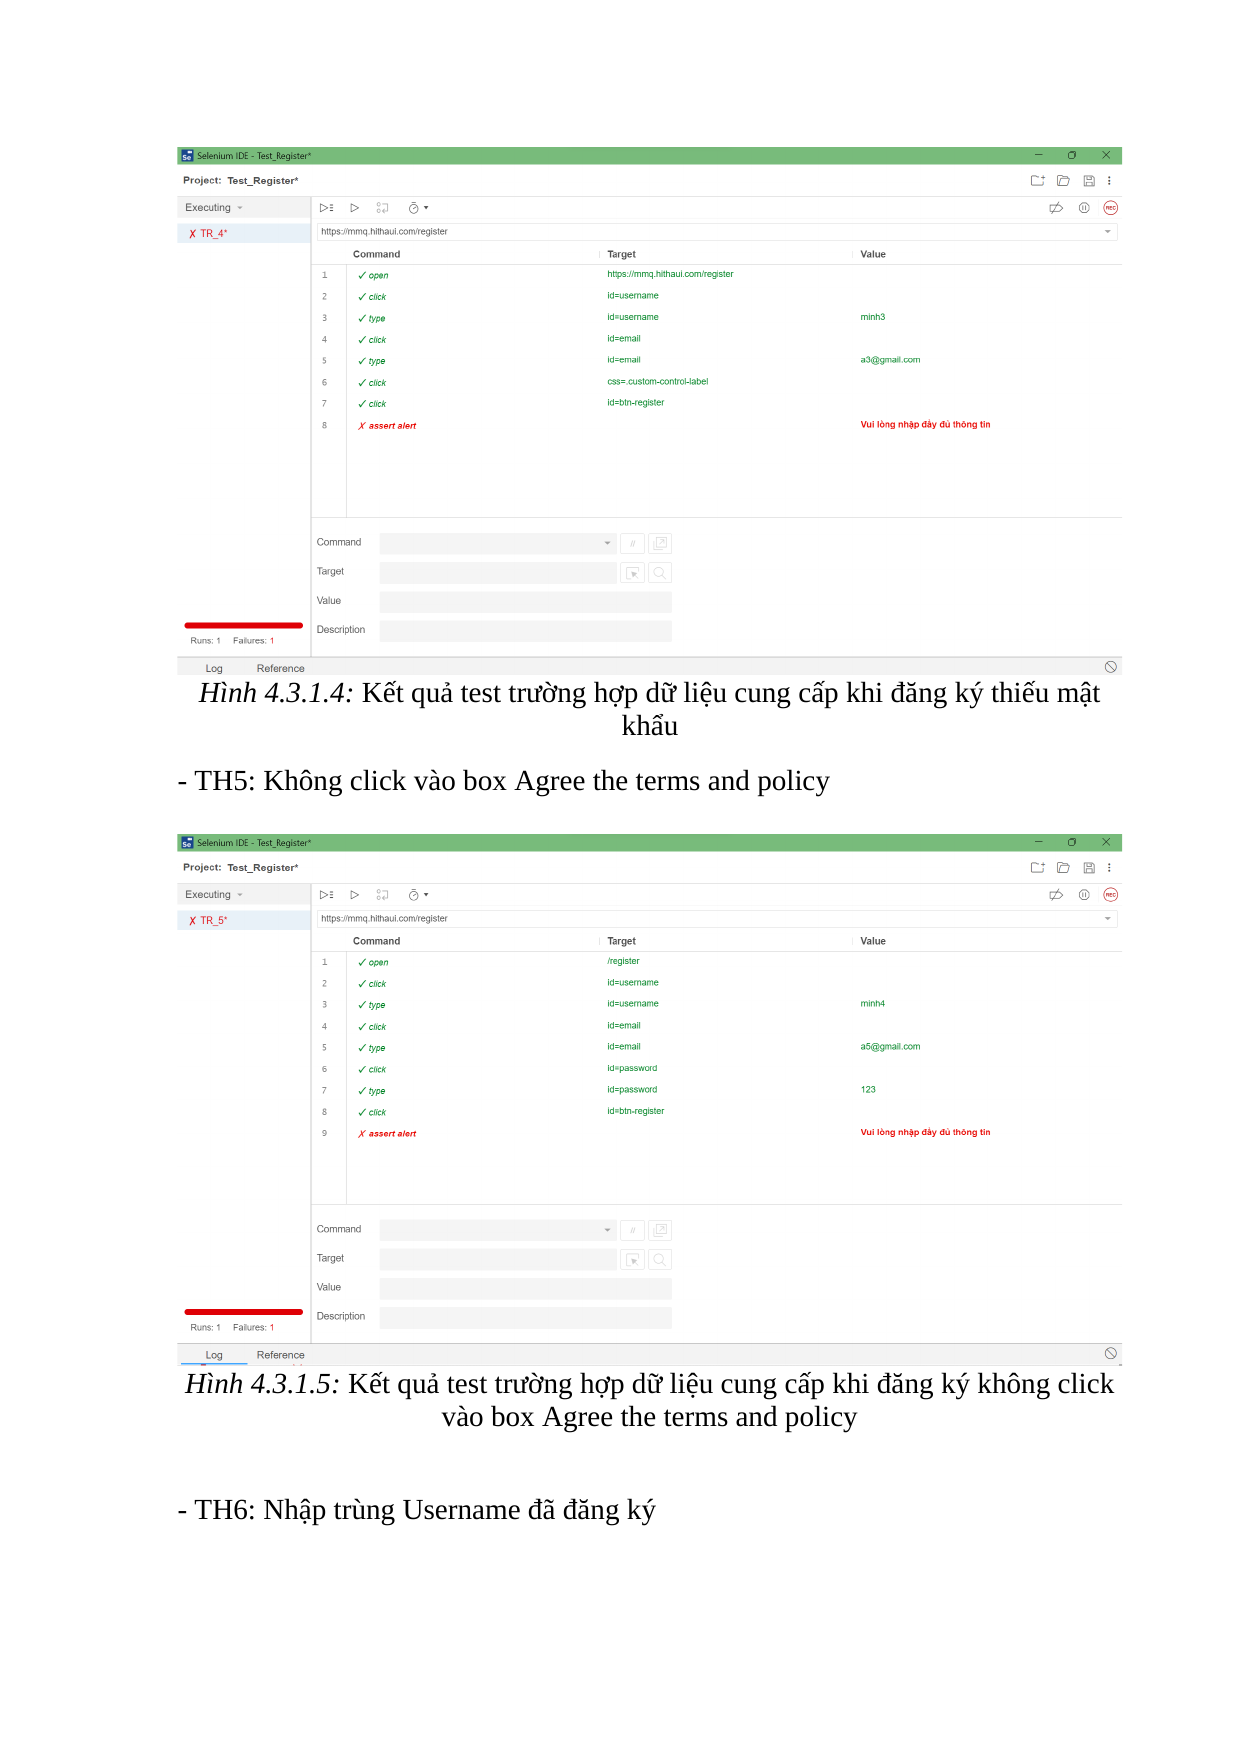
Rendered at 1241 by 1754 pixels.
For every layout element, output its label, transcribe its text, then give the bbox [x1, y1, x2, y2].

picture [177, 147, 1123, 675]
text - TH6: Nhập trùng Username đã đăng ký [177, 1492, 1122, 1526]
text Hình 4.3.1.5: Kết quả test trường hợp dữ liệu cung cấp khi đăng ký không click vào box Agree the terms and policy [177, 1366, 1122, 1433]
text Hình 4.3.1.4: Kết quả test trường hợp dữ liệu cung cấp khi đăng ký thiếu mật khẩu [177, 675, 1122, 742]
picture [177, 834, 1123, 1366]
text - TH5: Không click vào box Agree the terms and policy [177, 763, 1122, 796]
